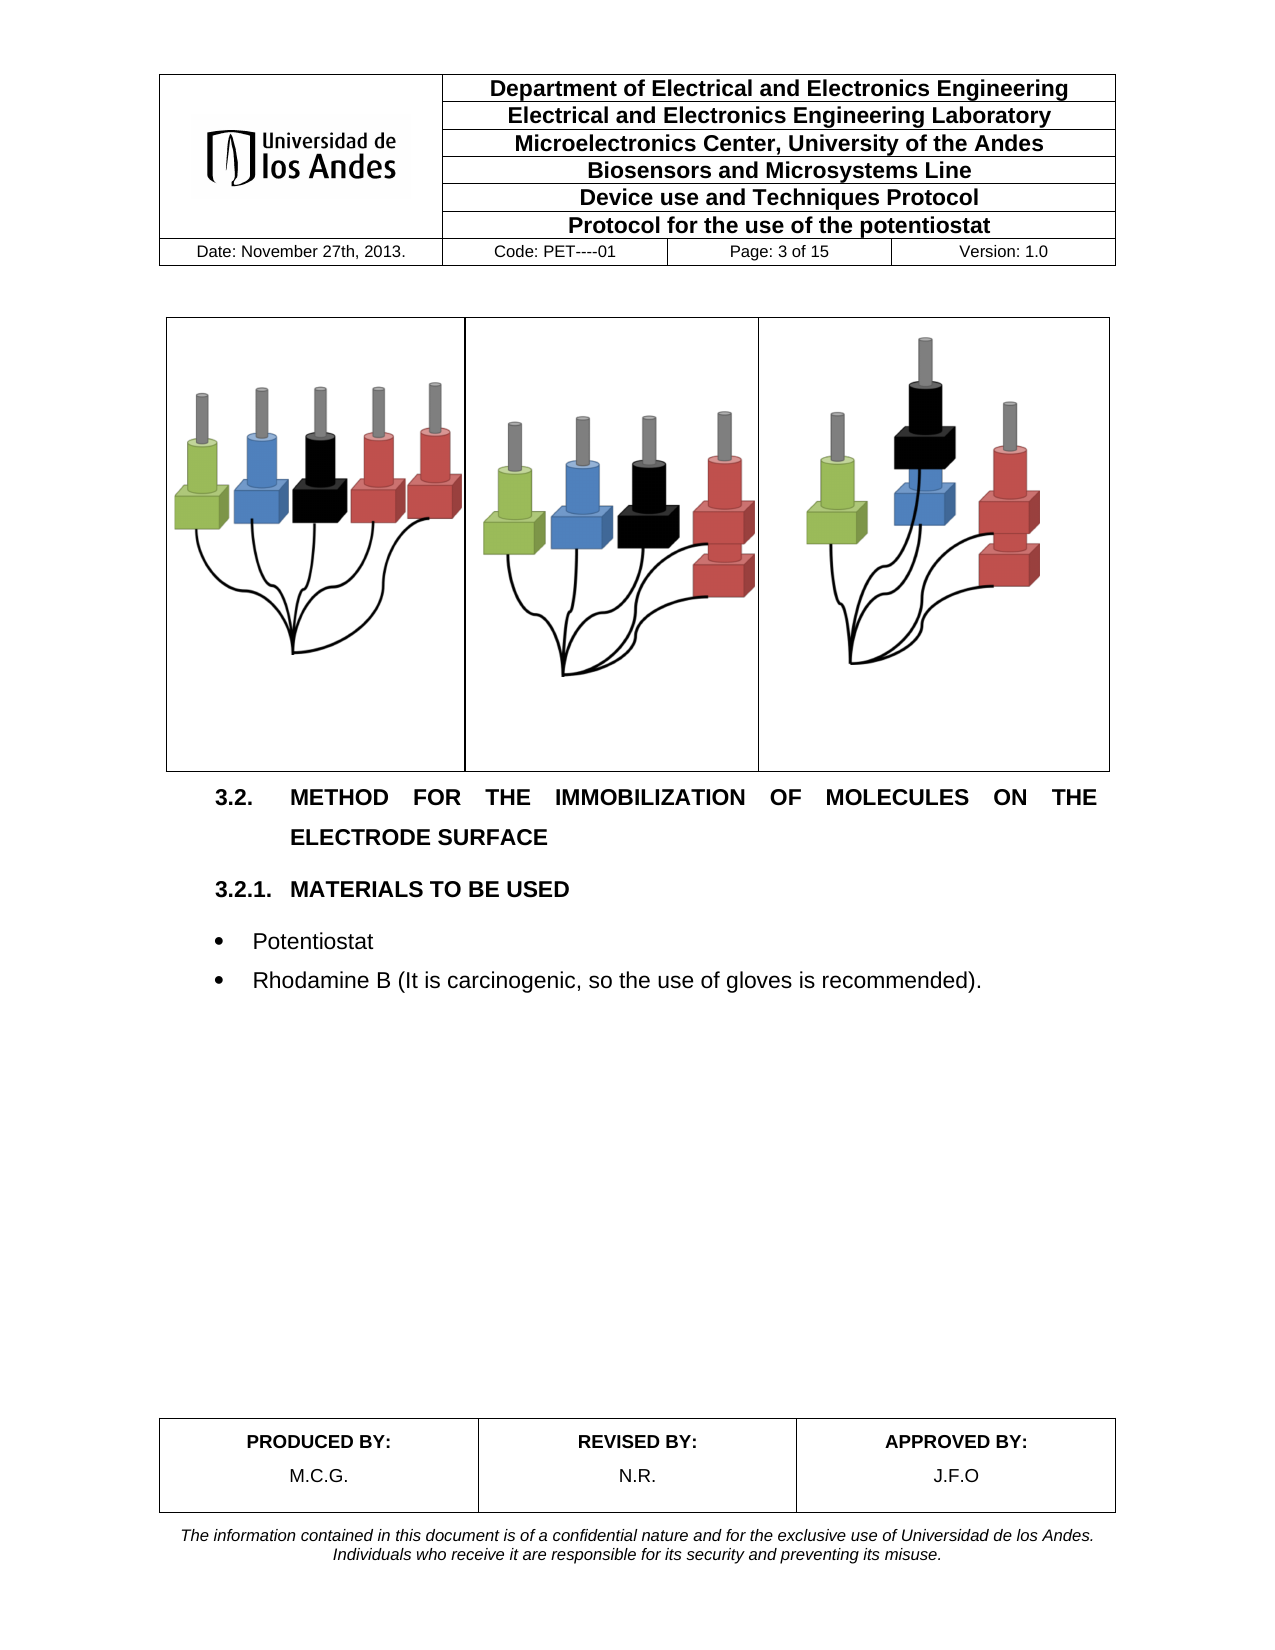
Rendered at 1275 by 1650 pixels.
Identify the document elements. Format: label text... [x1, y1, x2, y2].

table_cell [466, 318, 758, 771]
subtitle METHOD FOR THE IMMOBILIZATION OF MOLECULES ON THE ELECTRODE SURFACE [215, 784, 1098, 850]
list Rhodamine B (It is carcinogenic, so the use of gloves is recommended). [215, 967, 1098, 993]
list Potentiostat [215, 928, 1098, 954]
table_cell [759, 318, 1109, 771]
table_cell [167, 318, 464, 771]
subtitle MATERIALS TO BE USED [215, 876, 1098, 902]
picture [484, 412, 755, 677]
picture [175, 383, 461, 655]
picture [191, 114, 411, 199]
